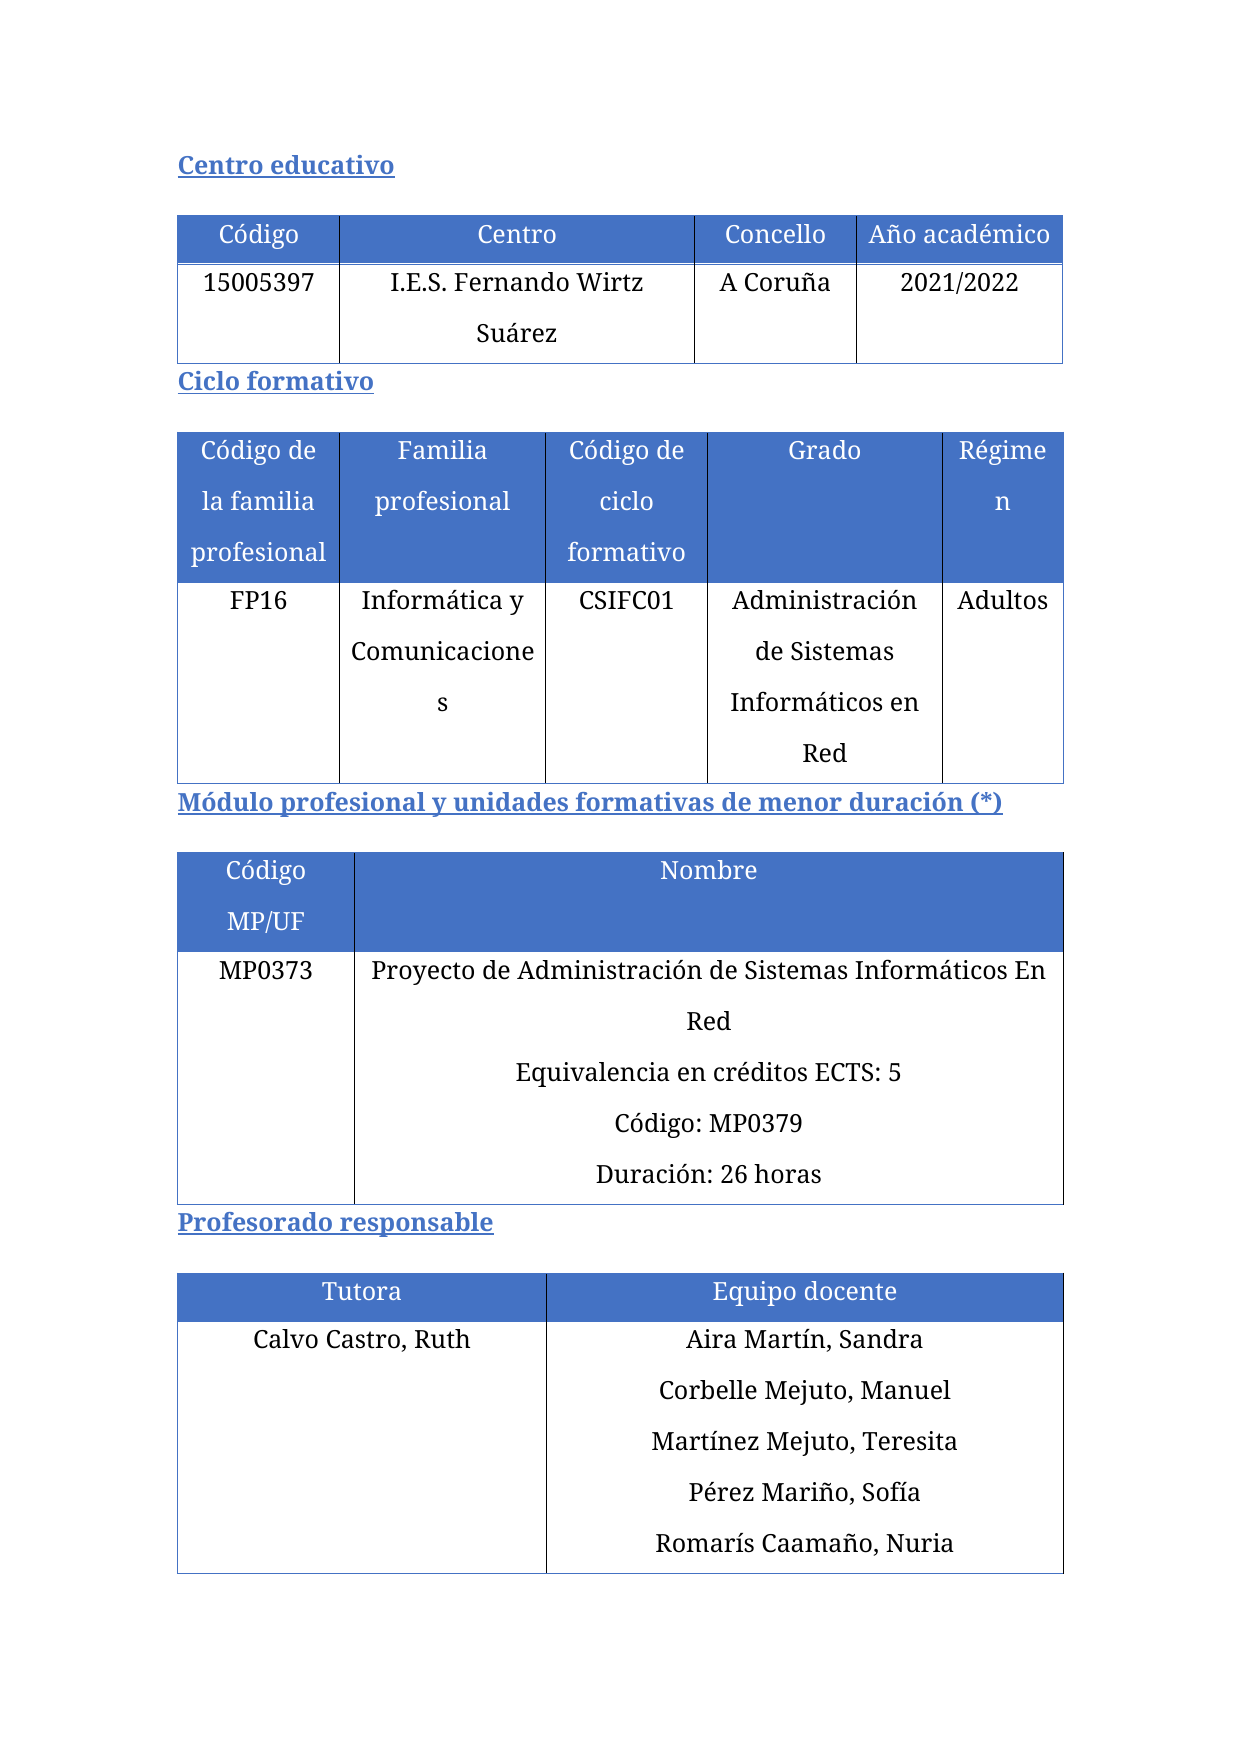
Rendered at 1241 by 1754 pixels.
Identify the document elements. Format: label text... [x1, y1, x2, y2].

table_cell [547, 1322, 1063, 1573]
table_cell CSIFC01 [546, 583, 707, 783]
table_header Centro [340, 216, 694, 263]
table_cell Calvo Castro, Ruth [178, 1322, 546, 1573]
table_header Código [178, 216, 339, 263]
table_header Grado [708, 433, 942, 582]
text Módulo profesional y unidades formativas de menor duración (*) [177, 784, 1063, 818]
table_header Código MP/UF [178, 853, 354, 951]
text Profesorado responsable [177, 1205, 1063, 1239]
table_header Año académico [857, 216, 1062, 263]
table_cell Informática y Comunicaciones [340, 583, 545, 783]
table_header Régimen [943, 433, 1063, 582]
table_header Nombre [355, 853, 1063, 951]
table_header Código de ciclo formativo [546, 433, 707, 582]
table_cell MP0373 [178, 952, 354, 1204]
table_cell 15005397 [178, 265, 339, 363]
table_cell Adultos [943, 583, 1063, 783]
text Centro educativo [177, 148, 1063, 182]
table_cell FP16 [178, 583, 339, 783]
table_header Concello [695, 216, 856, 263]
text Ciclo formativo [177, 364, 1063, 398]
table_cell I.E.S. Fernando Wirtz Suárez [340, 265, 694, 363]
table_header Código de la familia profesional [178, 433, 339, 582]
table_cell A Coruña [695, 265, 856, 363]
table_cell 2021/2022 [857, 265, 1062, 363]
table_cell Proyecto de Administración de Sistemas Informáticos En Red Equivalencia en créditos ECTS: 5 Código: MP0379 Duración: 26 horas [355, 952, 1063, 1204]
table_header Equipo docente [547, 1274, 1063, 1321]
table_cell Administración de Sistemas Informáticos en Red [708, 583, 942, 783]
table_header Familia profesional [340, 433, 545, 582]
table_header Tutora [178, 1274, 546, 1321]
